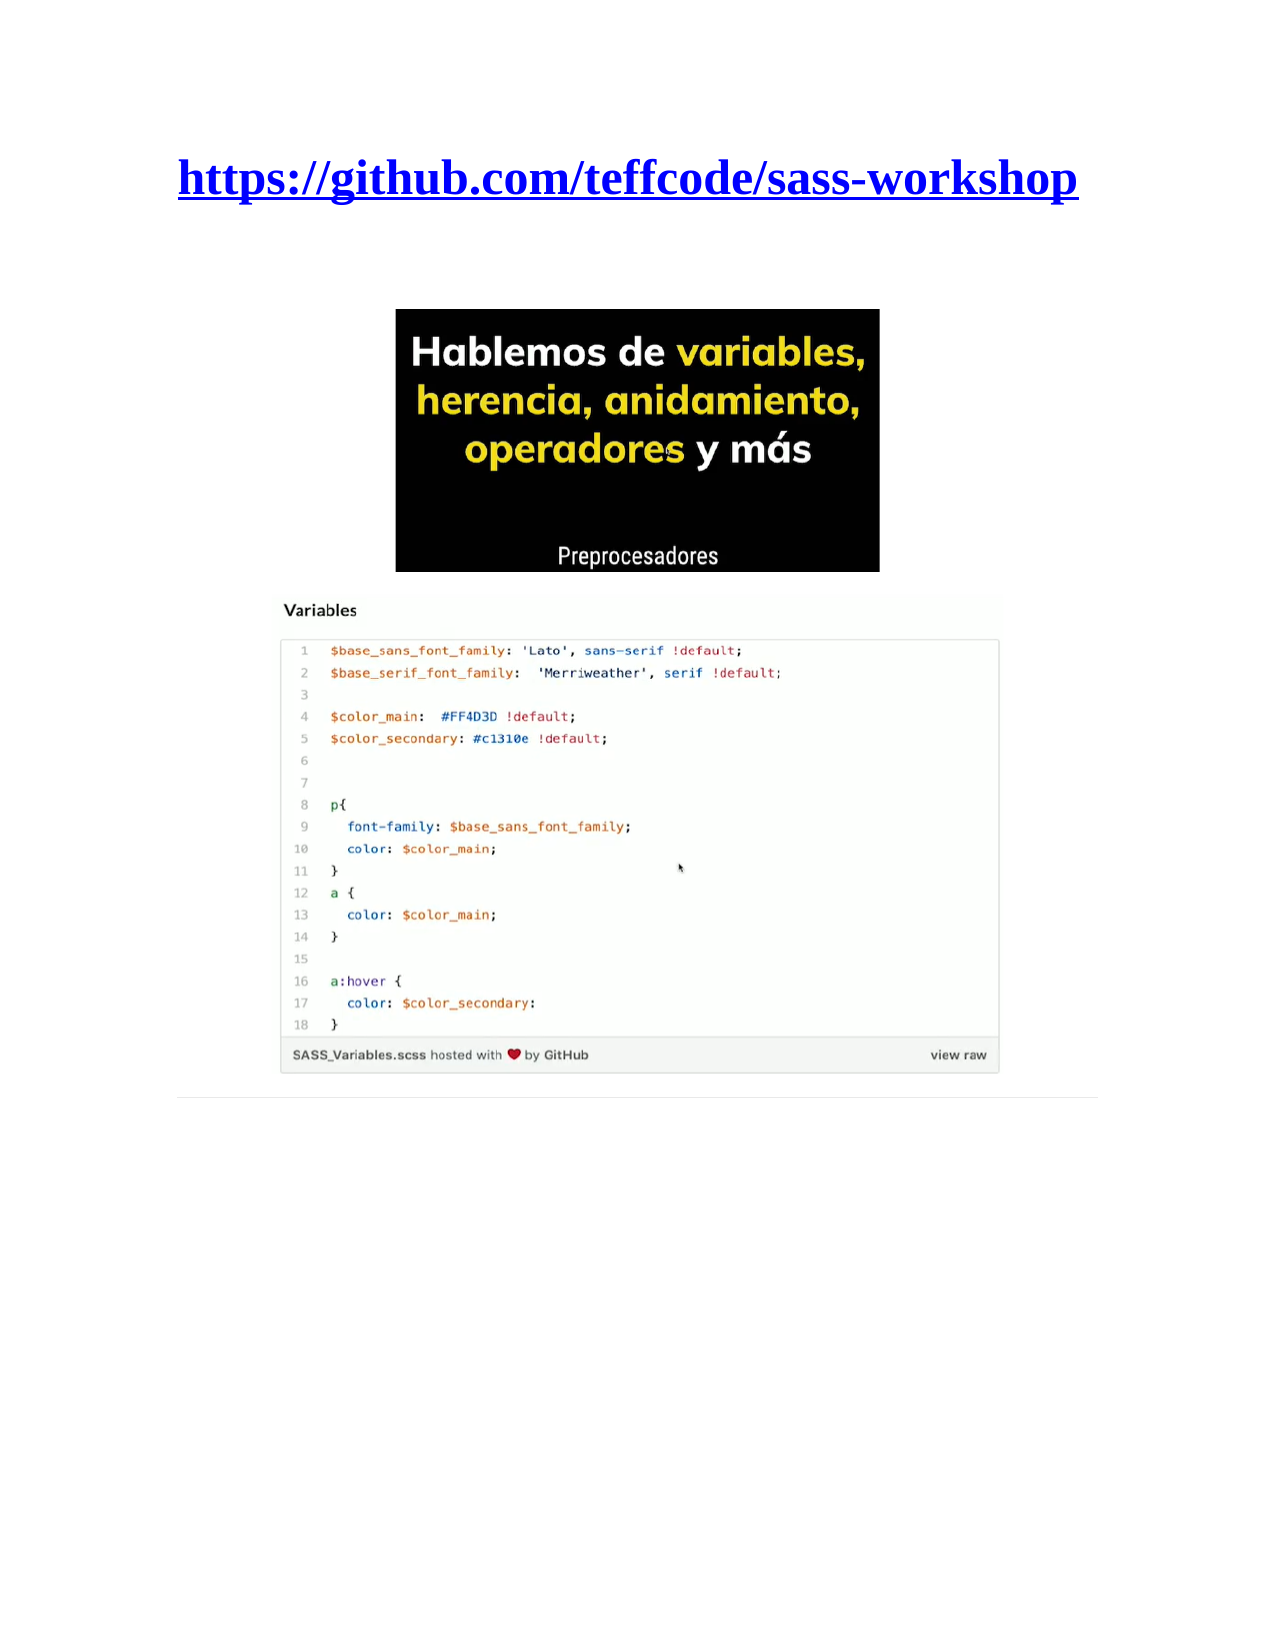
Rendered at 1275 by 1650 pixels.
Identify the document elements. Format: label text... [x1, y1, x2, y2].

picture [271, 594, 1004, 1074]
subtitle https://github.com/teffcode/sass-workshop [177, 148, 1098, 205]
picture [395, 309, 880, 572]
